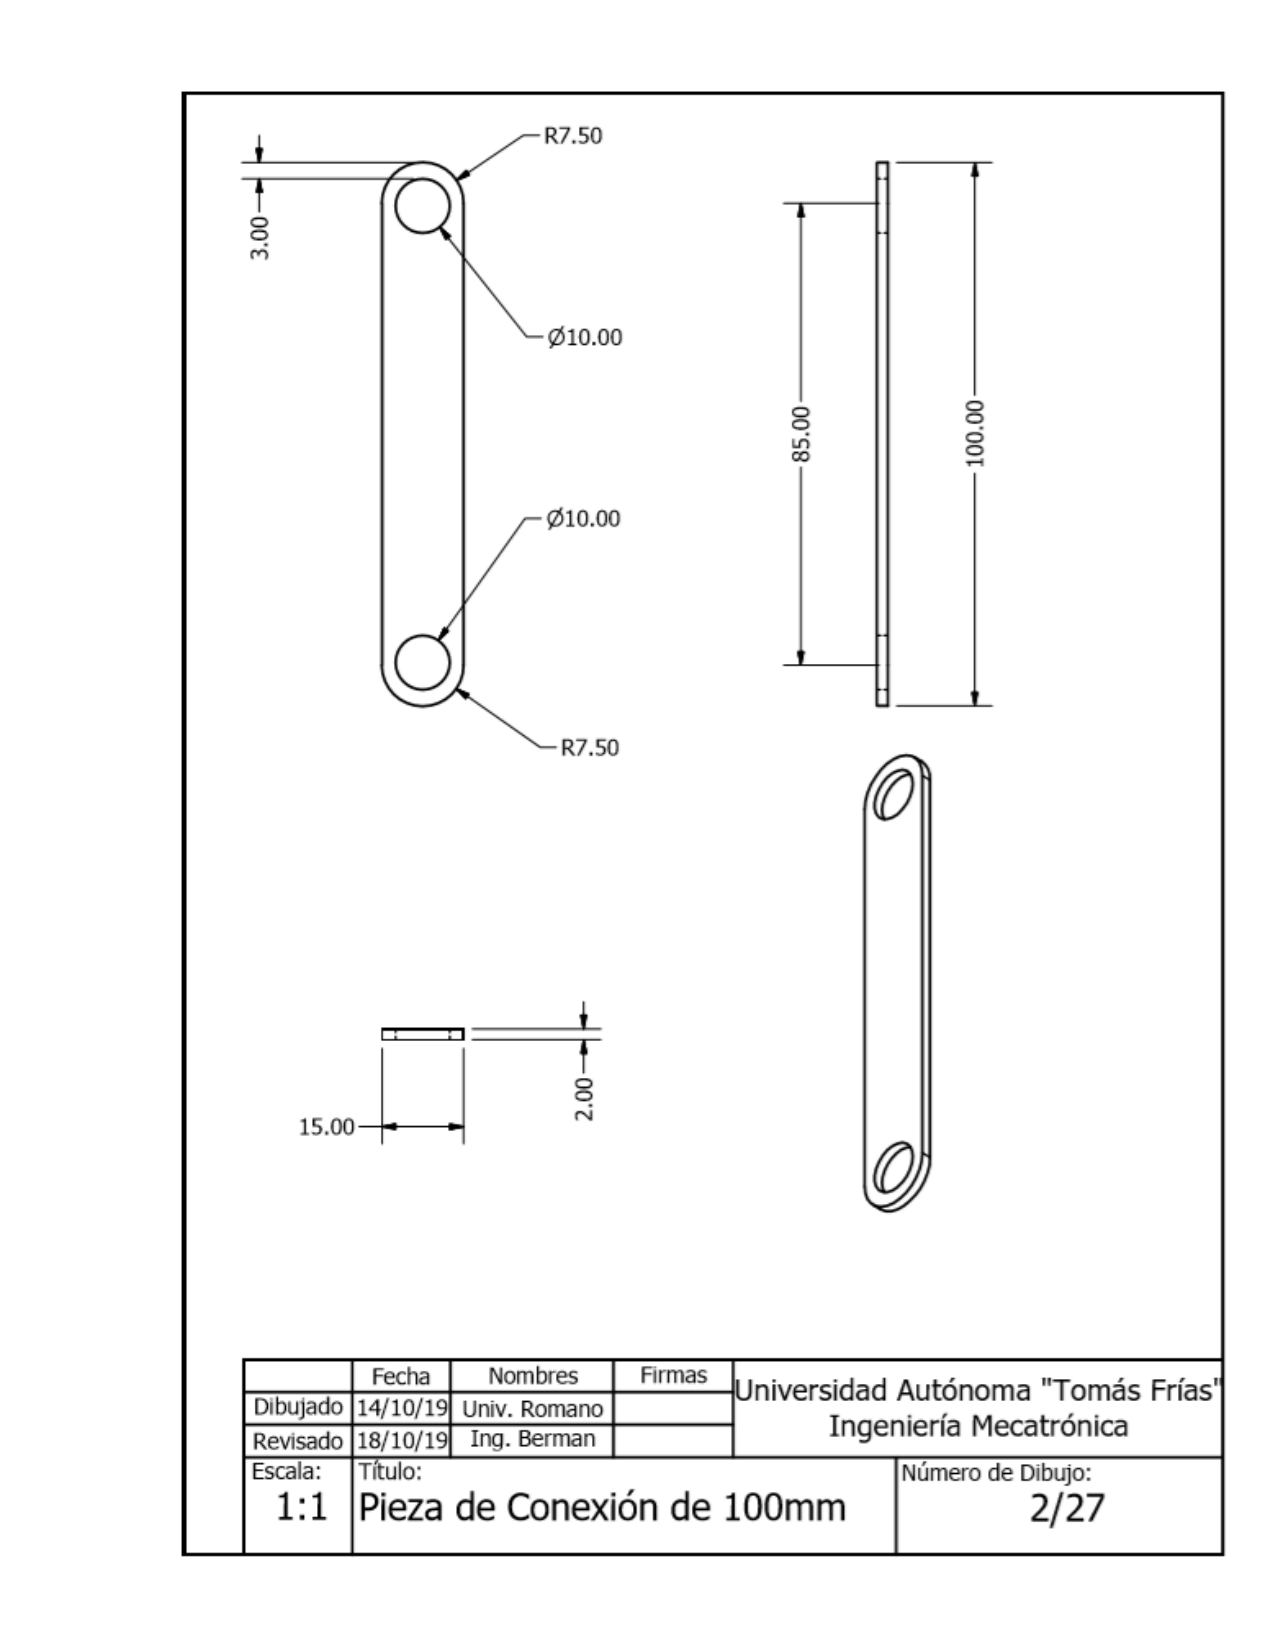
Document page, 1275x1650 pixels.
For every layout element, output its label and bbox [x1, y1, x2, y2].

picture [177, 87, 1231, 1563]
